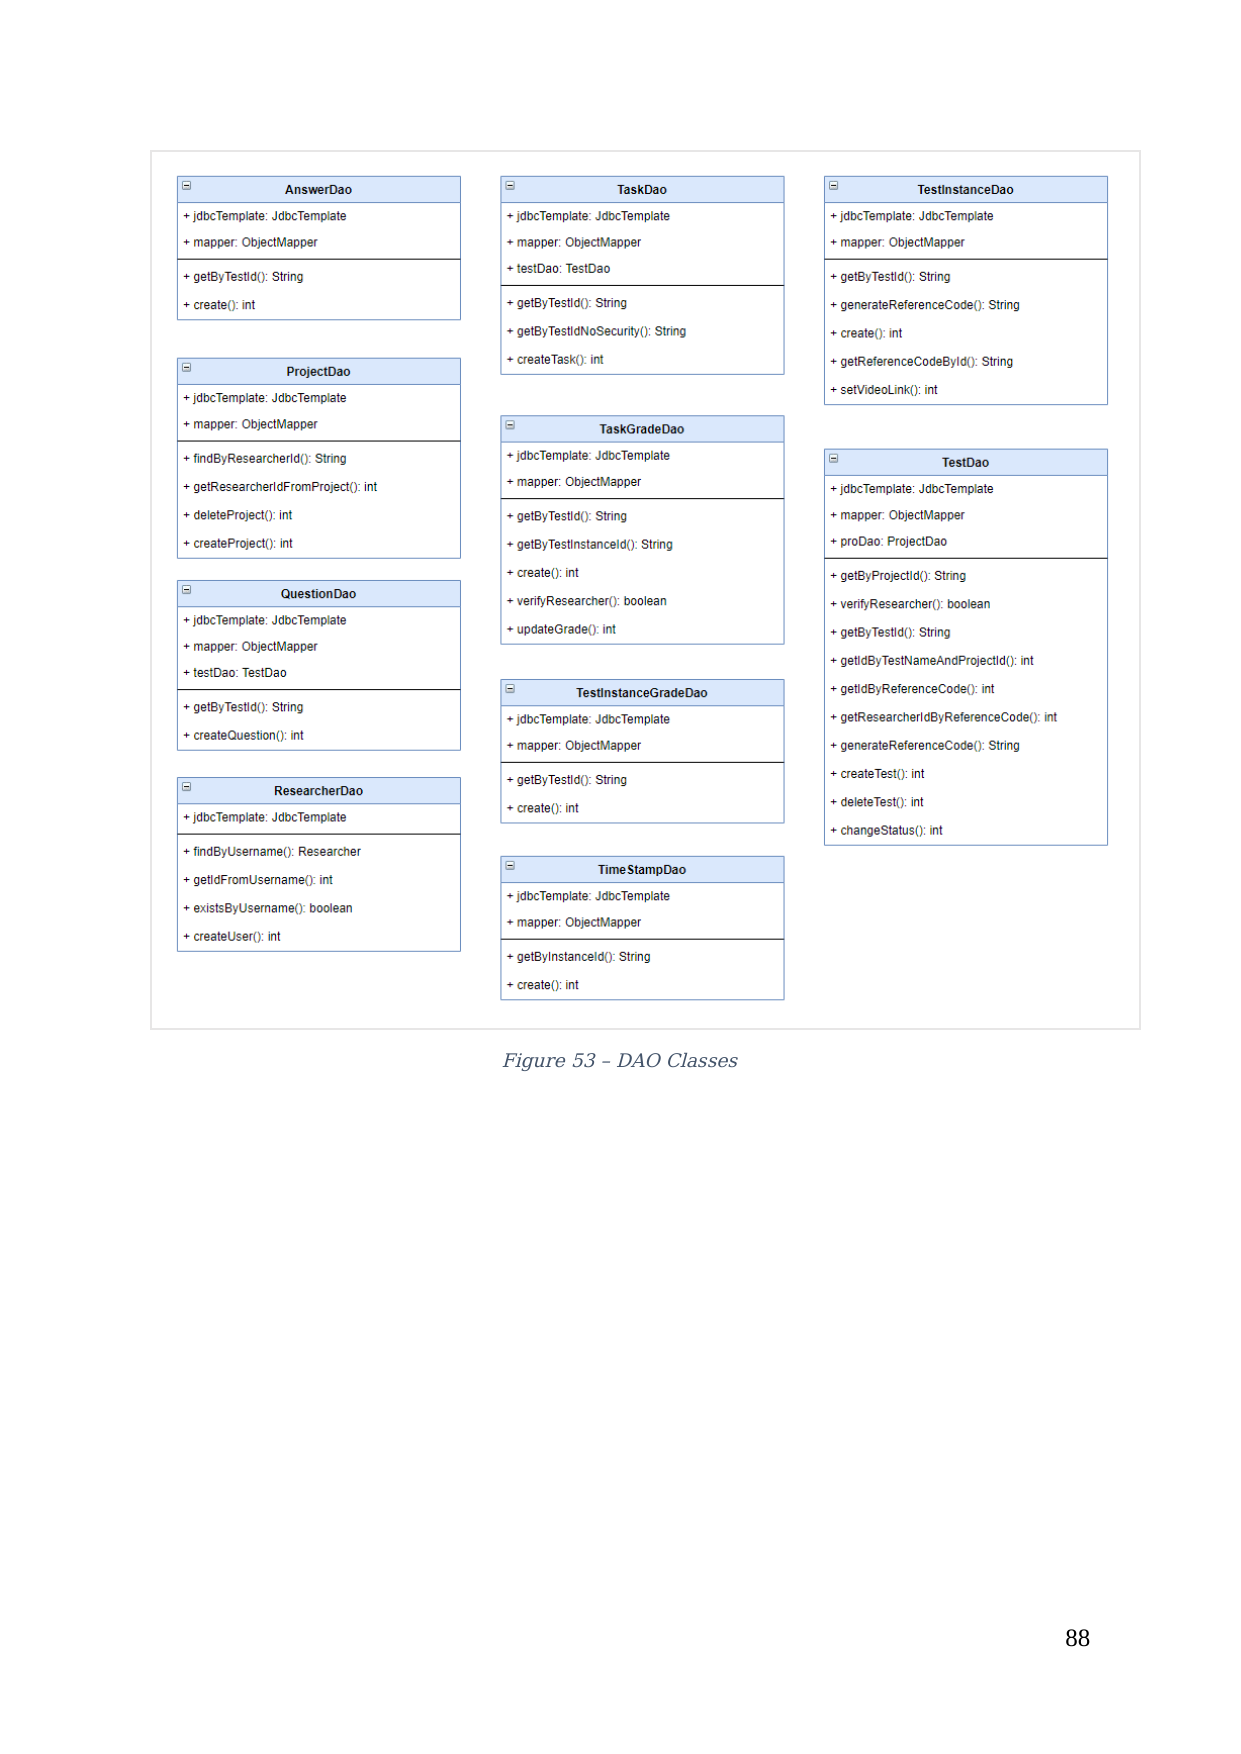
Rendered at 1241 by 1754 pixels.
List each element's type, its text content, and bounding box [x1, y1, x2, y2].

picture [152, 152, 1139, 1028]
text Figure 53 – DAO Classes [150, 1048, 1090, 1071]
